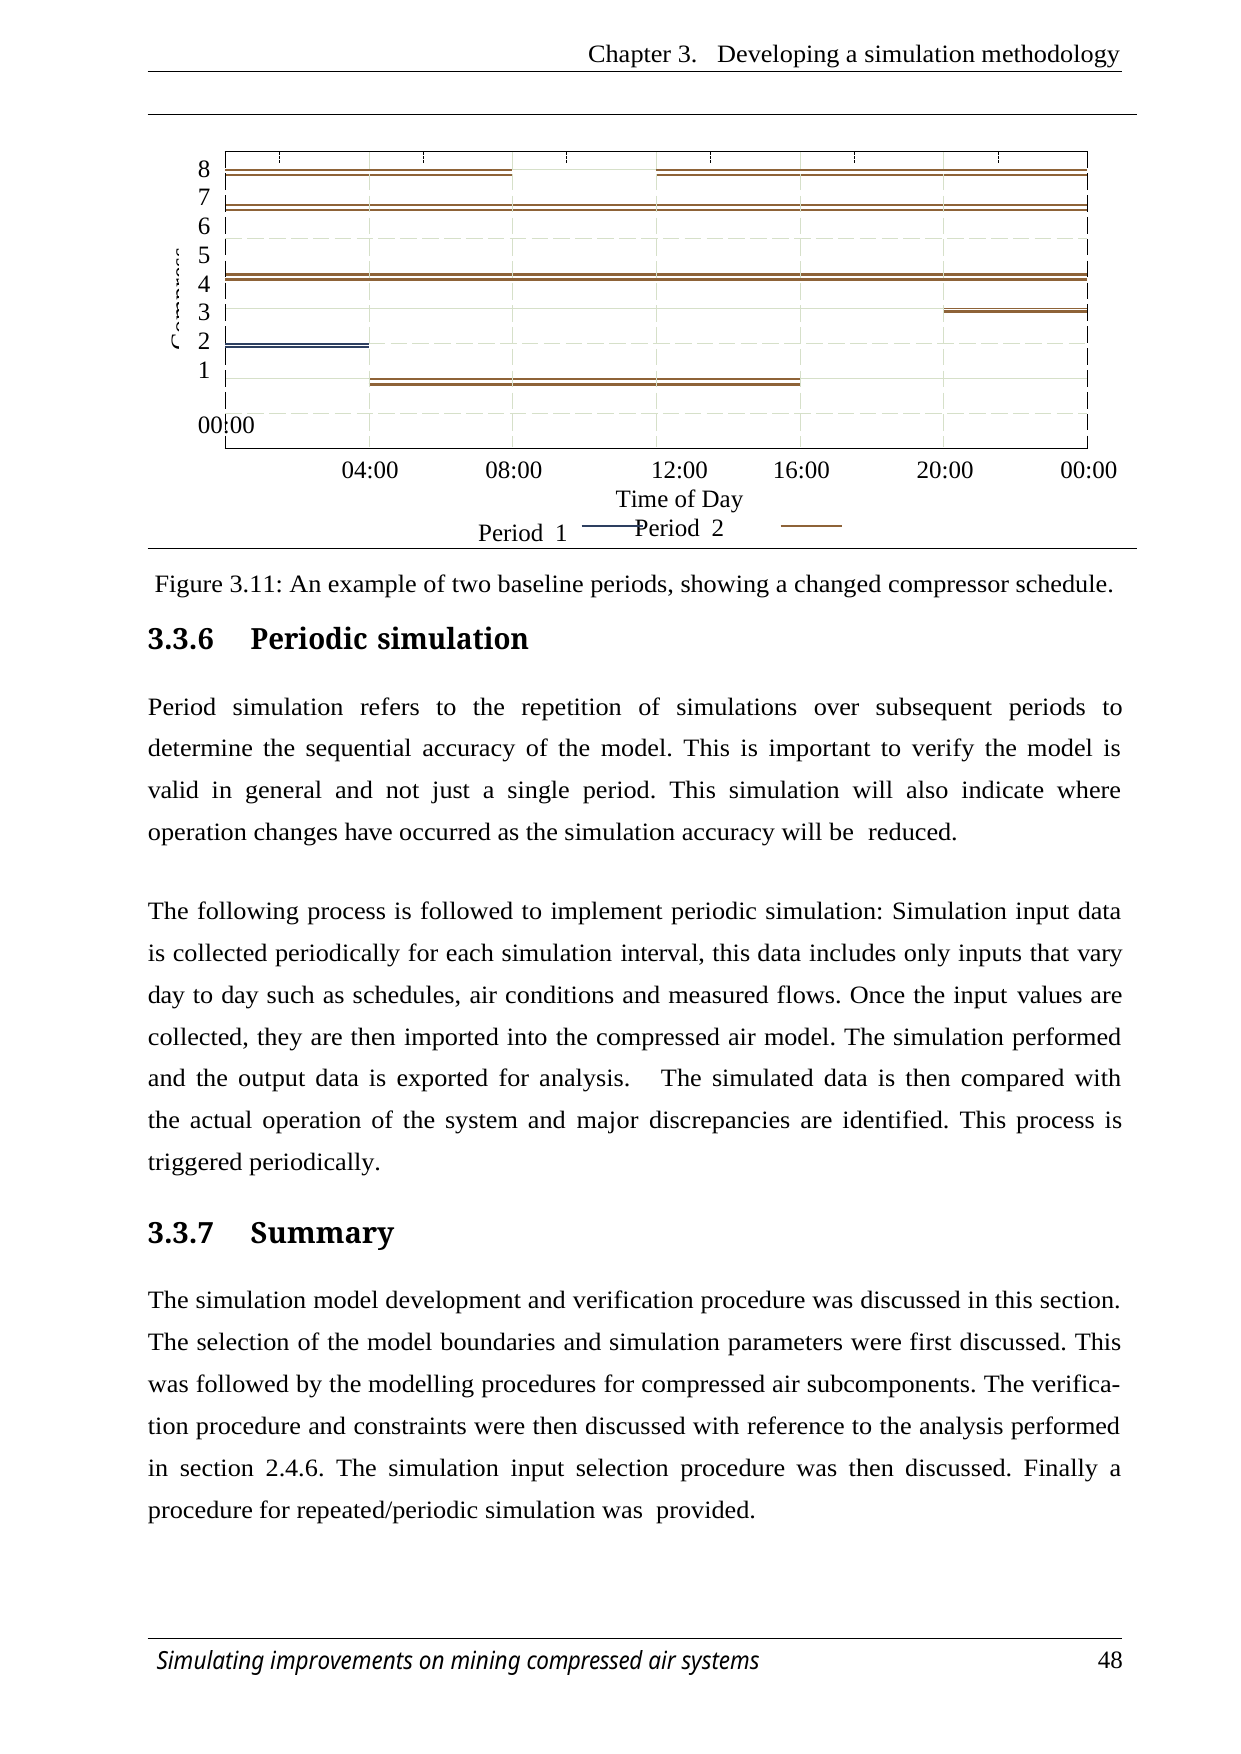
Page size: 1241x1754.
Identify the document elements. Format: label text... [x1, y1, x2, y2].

table_cell [656, 238, 800, 273]
table_cell [369, 343, 512, 378]
table_cell [944, 238, 1087, 273]
table_cell [369, 238, 512, 273]
table_cell [512, 413, 656, 447]
table_cell [512, 386, 656, 413]
table_cell [800, 176, 943, 203]
table_cell [225, 238, 369, 273]
table_cell [369, 386, 512, 413]
table_cell [944, 343, 1087, 378]
table_header [944, 152, 1087, 168]
table_cell [369, 309, 512, 343]
table_cell [656, 176, 800, 203]
text The following process is followed to implement periodic simulation: Simulation input data is collected periodically for each simulation interval, this data includes only inputs that vary day to day such as schedules, air conditions and measured flows. Once the input values are collected, they are then imported into the compressed air model. The simulation performed and the output data is exported for analysis. The simulated data is then compared with the actual operation of the system and major discrepancies are identified. This process is triggered periodically. [148, 896, 1122, 1176]
table_cell [800, 211, 943, 238]
table_header [226, 152, 369, 168]
text Figure 3.11: An example of two baseline periods, showing a changed compressor schedule. [154, 569, 1240, 597]
table_cell [944, 211, 1087, 238]
table_cell [800, 309, 943, 343]
table_cell [656, 413, 800, 447]
table_cell [656, 386, 800, 413]
table_cell [656, 281, 800, 308]
table_header [657, 152, 800, 168]
table_cell [512, 309, 656, 343]
table_cell [369, 281, 512, 308]
table_cell [656, 309, 800, 343]
table_cell [944, 281, 1087, 308]
table_cell [225, 211, 369, 238]
subtitle Periodic simulation [148, 618, 1240, 658]
table_cell [944, 176, 1087, 203]
table_cell [225, 309, 369, 343]
table_cell [800, 238, 943, 273]
table_cell [225, 348, 369, 378]
table_cell [944, 413, 1087, 447]
table_cell [369, 211, 512, 238]
table_cell [944, 379, 1087, 413]
table_cell [225, 379, 369, 413]
table_cell [512, 238, 656, 273]
table_header [370, 152, 512, 168]
table_cell [944, 313, 1087, 343]
table_cell [800, 281, 943, 308]
table_cell [512, 281, 656, 308]
table_header [513, 152, 656, 168]
text The simulation model development and verification procedure was discussed in this section. The selection of the model boundaries and simulation parameters were first discussed. This was followed by the modelling procedures for compressed air subcomponents. The verifica- tion procedure and constraints were then discussed with reference to the analysis performed in section 2.4.6. The simulation input selection procedure was then discussed. Finally a procedure for repeated/periodic simulation was provided. [148, 1285, 1122, 1523]
table_cell [656, 211, 800, 238]
table_cell [512, 170, 656, 203]
table_cell [800, 343, 943, 378]
table_cell [656, 343, 800, 378]
table_cell [225, 281, 369, 308]
table_cell [512, 211, 656, 238]
table_cell [800, 379, 943, 413]
table_cell [369, 176, 512, 203]
table_cell [225, 413, 369, 447]
subtitle Summary [148, 1212, 1240, 1252]
table_cell [225, 176, 369, 203]
table_cell [512, 343, 656, 378]
text Period simulation refers to the repetition of simulations over subsequent periods to determine the sequential accuracy of the model. This is important to verify the model is valid in general and not just a single period. This simulation will also indicate where operation changes have occurred as the simulation accuracy will be reduced. [148, 692, 1122, 846]
table_header [801, 152, 943, 168]
table_cell [800, 413, 943, 447]
table_cell [369, 413, 512, 447]
